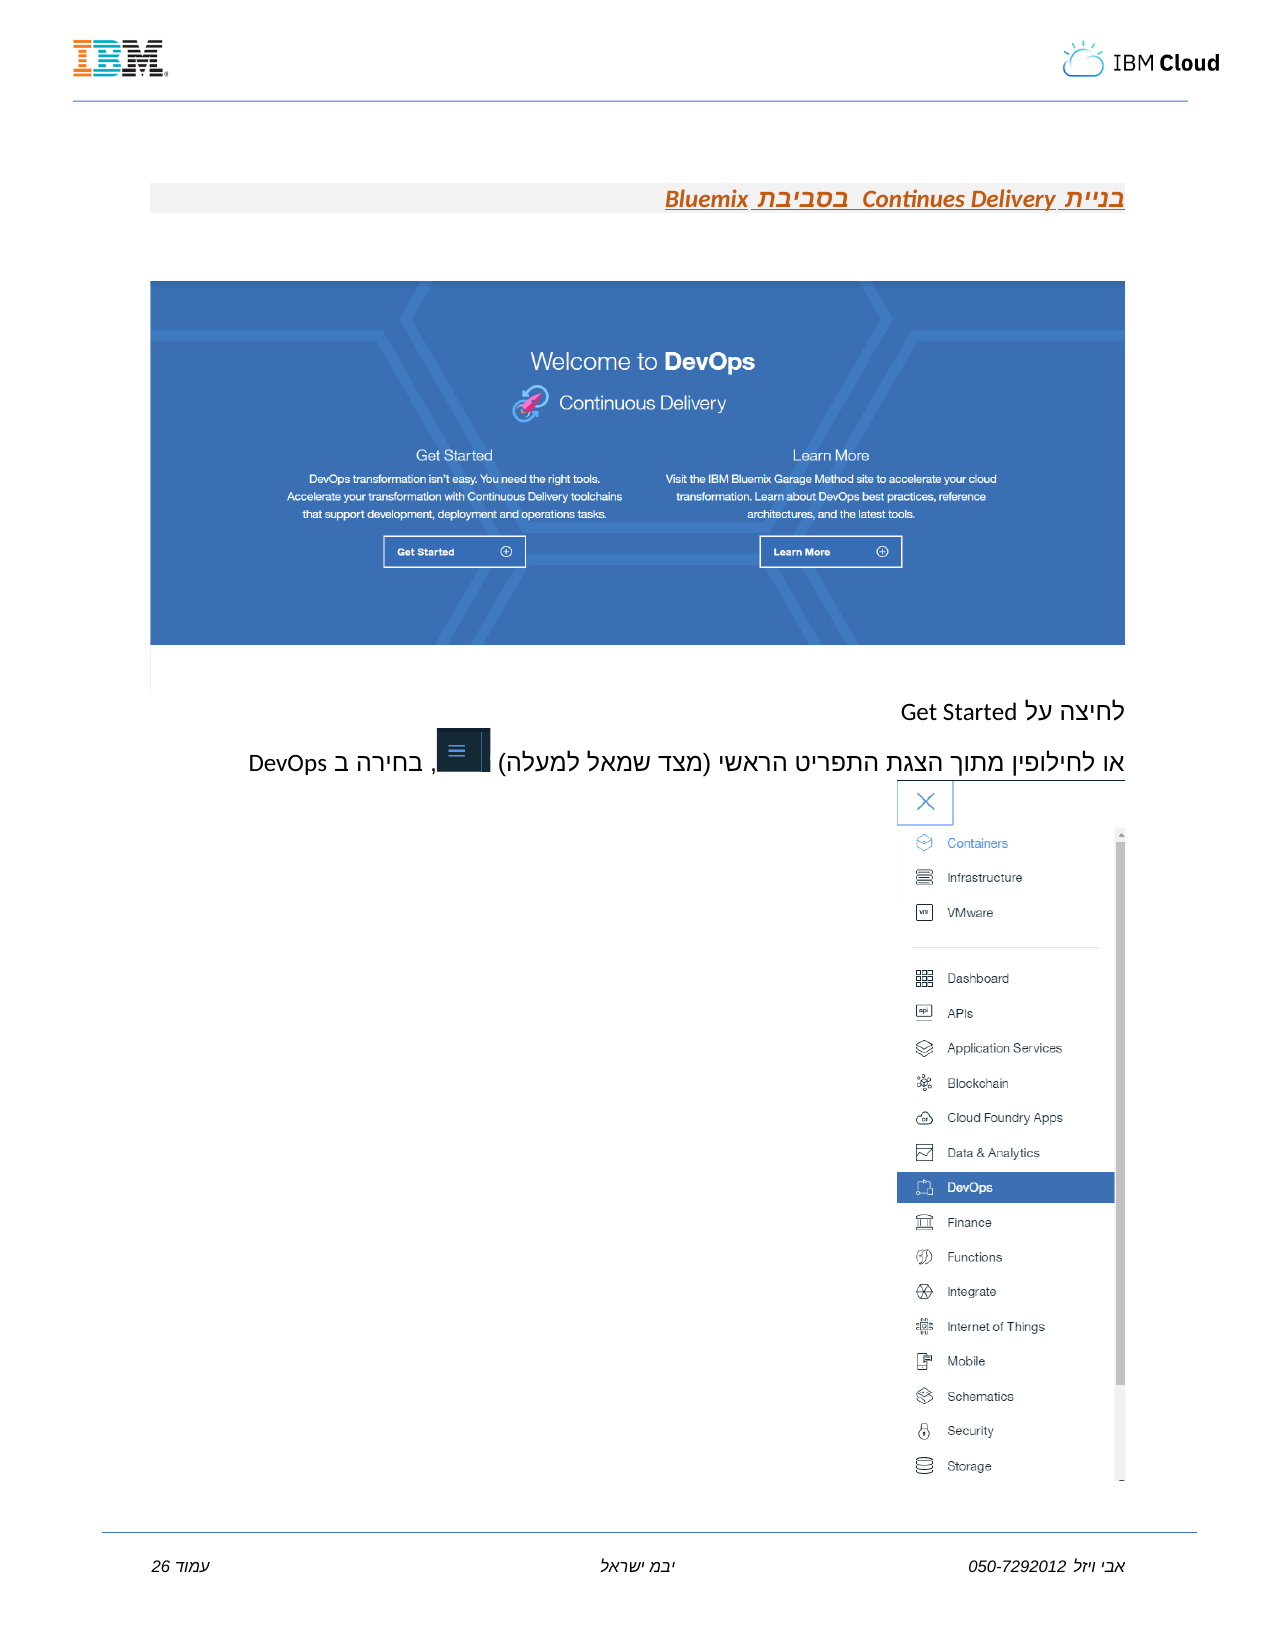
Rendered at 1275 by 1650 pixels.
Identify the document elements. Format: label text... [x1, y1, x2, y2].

text או לחילופין מתוך הצגת התפריט הראשי (מצד שמאל למעלה) , בחירה ב DevOps [150, 729, 1125, 778]
picture [1052, 35, 1226, 82]
subtitle בניית Continues Delivery בסביבת Bluemix [150, 183, 1125, 213]
text לחיצה על Get Started [150, 696, 1125, 726]
picture [436, 728, 491, 772]
picture [896, 780, 1125, 1481]
picture [150, 281, 1125, 694]
picture [72, 38, 169, 77]
